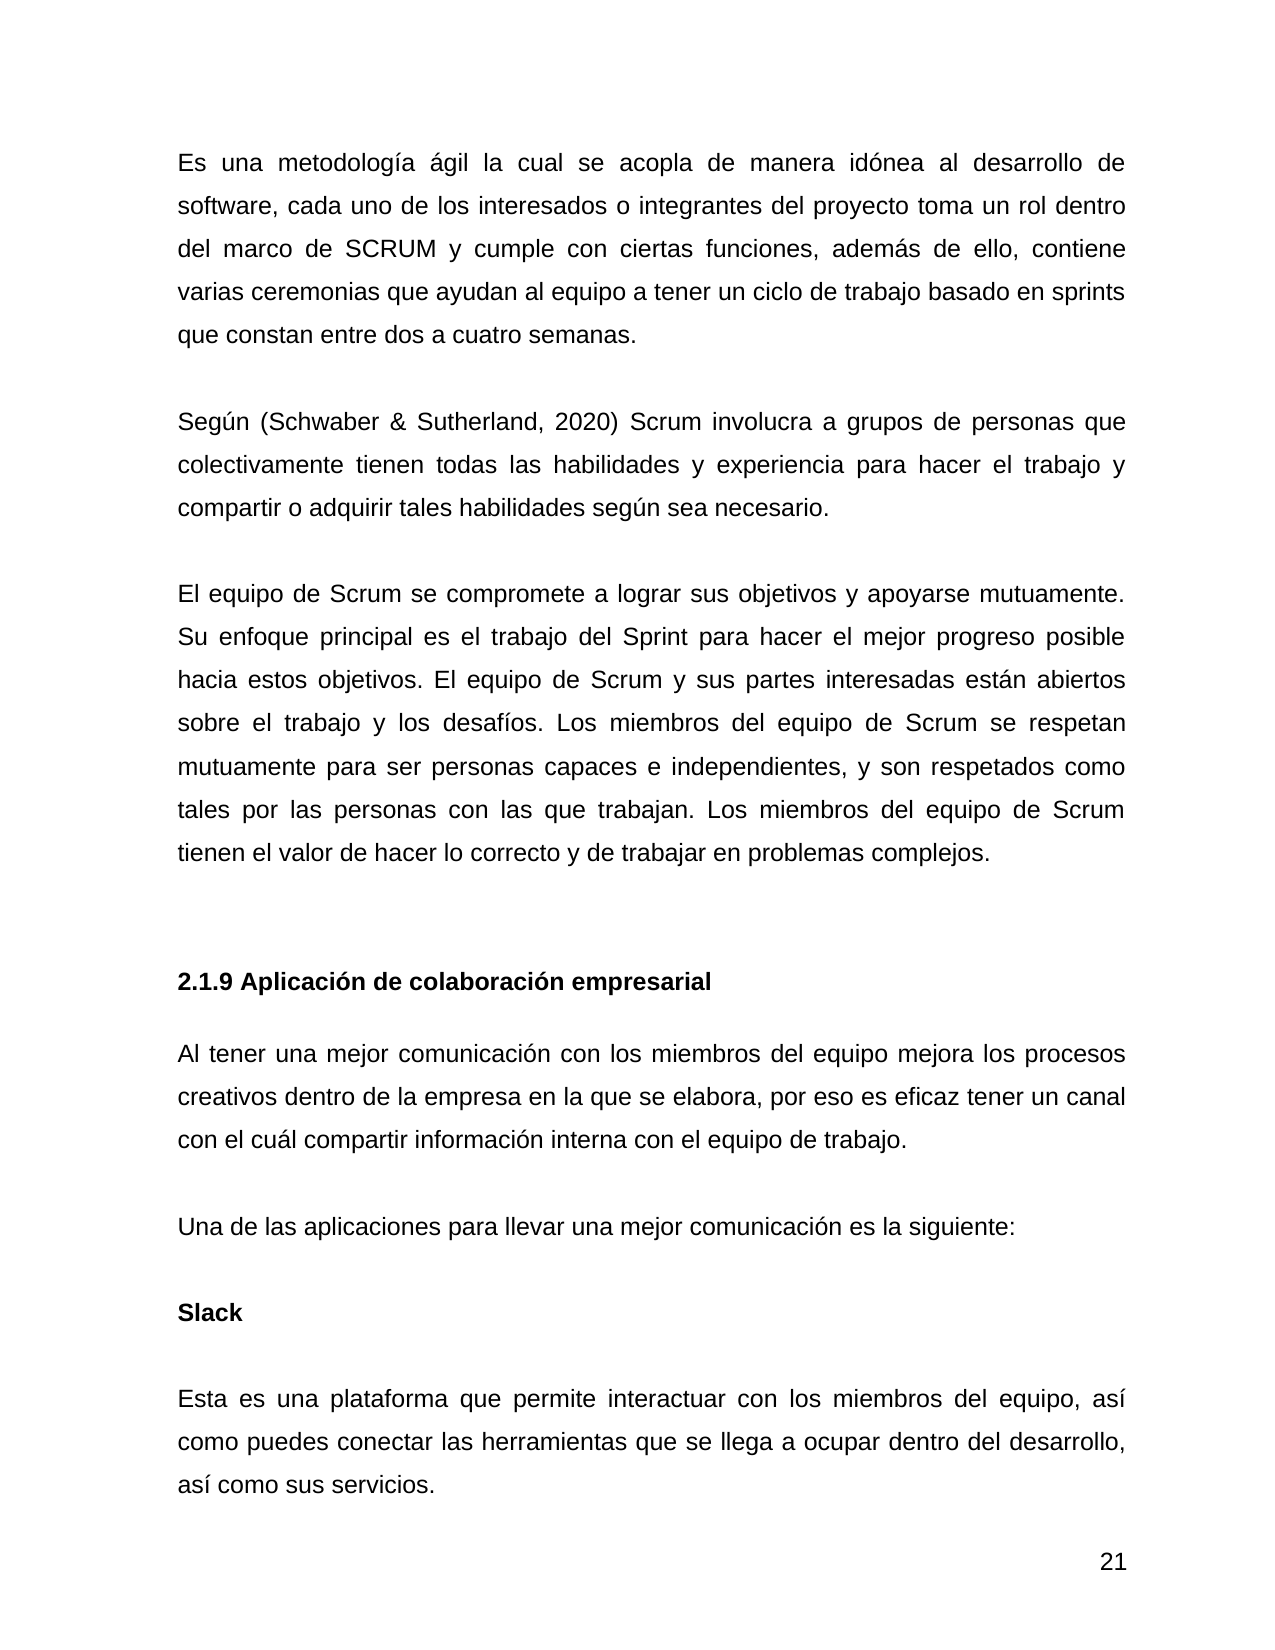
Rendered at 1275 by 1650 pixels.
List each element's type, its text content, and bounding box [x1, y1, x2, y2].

text Es una metodología ágil la cual se acopla de manera idónea al desarrollo de software, cada uno de los interesados o integrantes del proyecto toma un rol dentro del marco de SCRUM y cumple con ciertas funciones, además de ello, contiene varias ceremonias que ayudan al equipo a tener un ciclo de trabajo basado en sprints que constan entre dos a cuatro semanas. [177, 148, 1127, 349]
text Slack [177, 1298, 1127, 1326]
text Una de las aplicaciones para llevar una mejor comunicación es la siguiente: [177, 1211, 1127, 1240]
text Esta es una plataforma que permite interactuar con los miembros del equipo, así como puedes conectar las herramientas que se llega a ocupar dentro del desarrollo, así como sus servicios. [177, 1384, 1127, 1499]
text El equipo de Scrum se compromete a lograr sus objetivos y apoyarse mutuamente. Su enfoque principal es el trabajo del Sprint para hacer el mejor progreso posible hacia estos objetivos. El equipo de Scrum y sus partes interesadas están abiertos sobre el trabajo y los desafíos. Los miembros del equipo de Scrum se respetan mutuamente para ser personas capaces e independientes, y son respetados como tales por las personas con las que trabajan. Los miembros del equipo de Scrum tienen el valor de hacer lo correcto y de trabajar en problemas complejos. [177, 579, 1127, 866]
text Según Scrum involucra a grupos de personas que colectivamente tienen todas las habilidades y experiencia para hacer el trabajo y compartir o adquirir tales habilidades según sea necesario. [177, 406, 1127, 521]
text Al tener una mejor comunicación con los miembros del equipo mejora los procesos creativos dentro de la empresa en la que se elabora, por eso es eficaz tener un canal con el cuál compartir información interna con el equipo de trabajo. [177, 1039, 1127, 1154]
subtitle Aplicación de colaboración empresarial [177, 967, 1127, 996]
